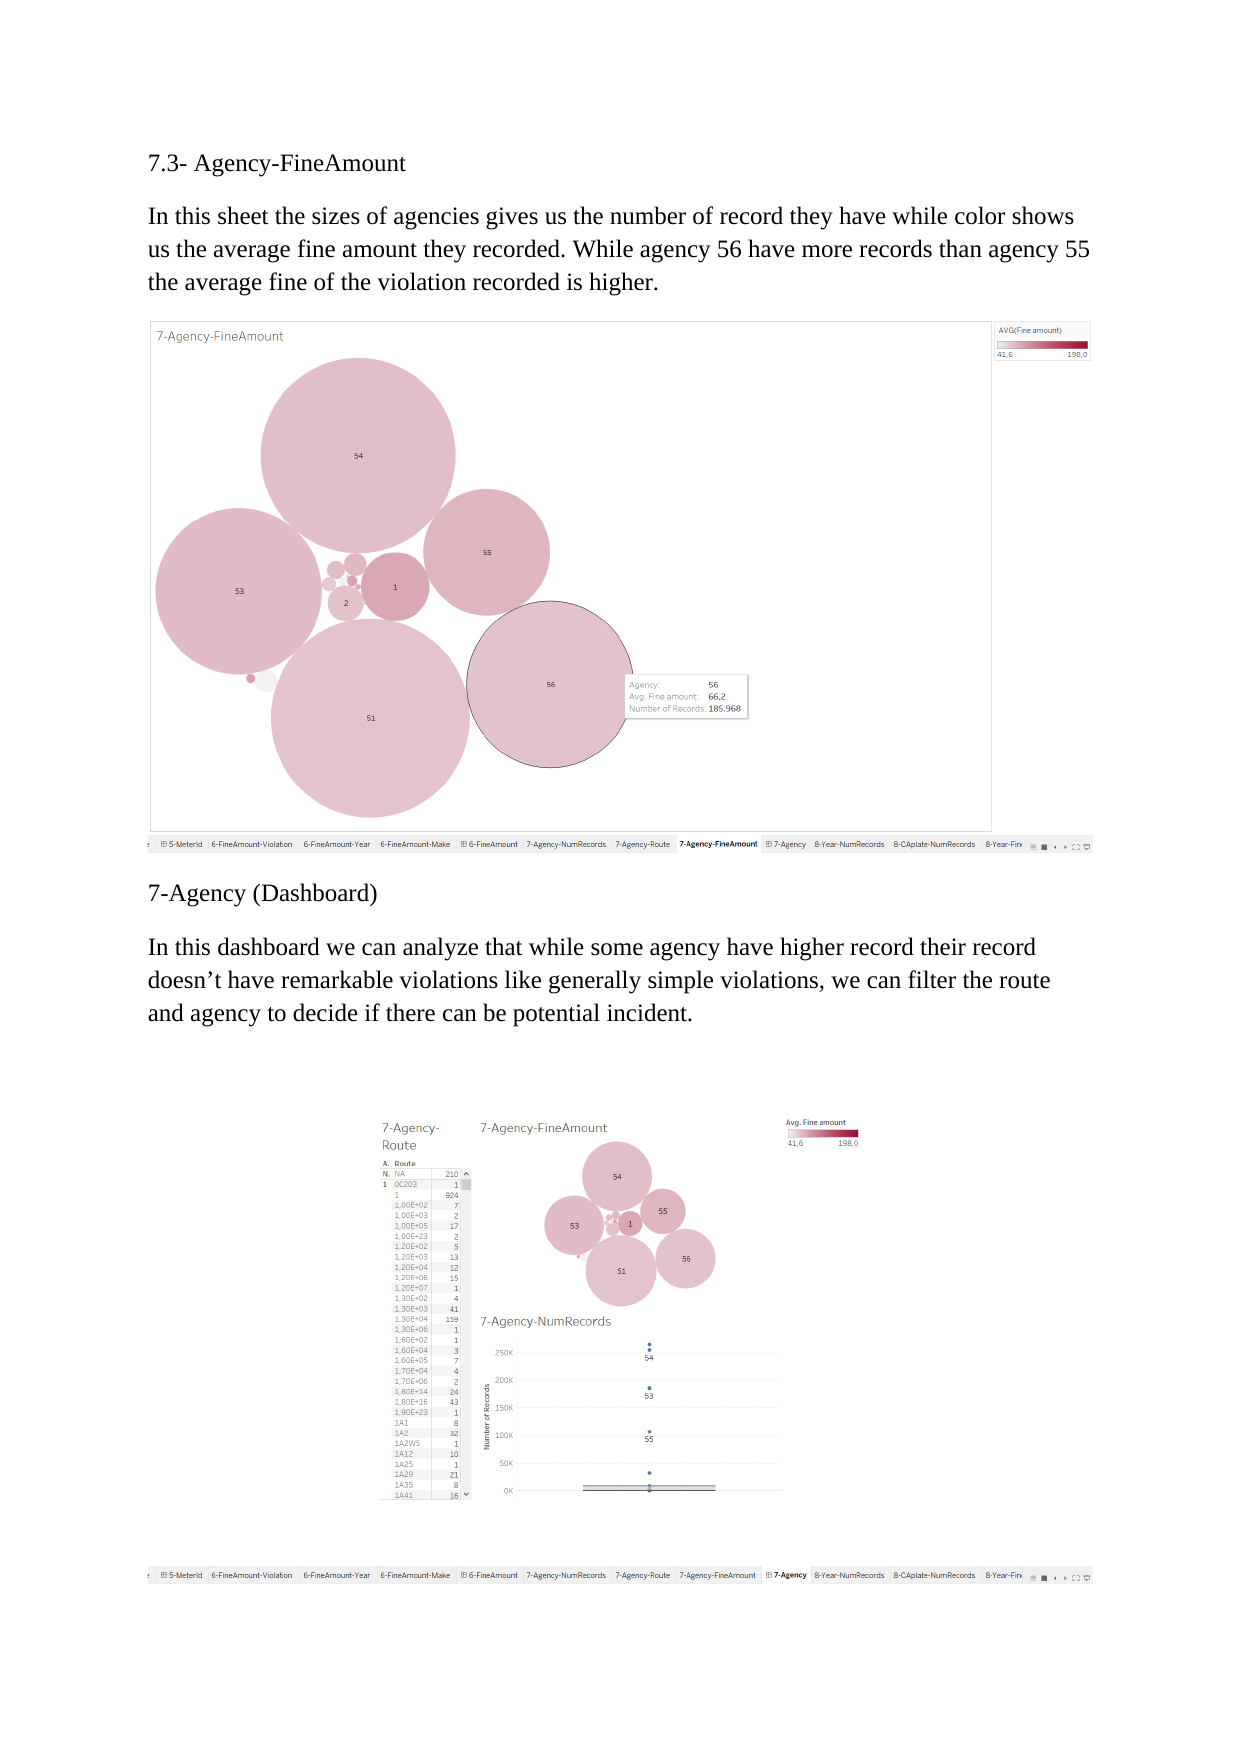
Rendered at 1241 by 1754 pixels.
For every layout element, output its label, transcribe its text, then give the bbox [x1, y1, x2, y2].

text 7.3- Agency-FineAmount [148, 148, 1093, 176]
text In this sheet the sizes of agencies gives us the number of record they have while color shows us the average fine amount they recorded. While agency 56 have more records than agency 55 the average fine of the violation recorded is higher. [148, 201, 1093, 296]
text In this dashboard we can analyze that while some agency have higher record their record doesn’t have remarkable violations like generally simple violations, we can filter the route and agency to decide if there can be potential incident. [148, 932, 1093, 1027]
text 7-Agency (Dashboard) [148, 878, 1093, 907]
picture [147, 321, 1093, 853]
picture [147, 1051, 1093, 1584]
